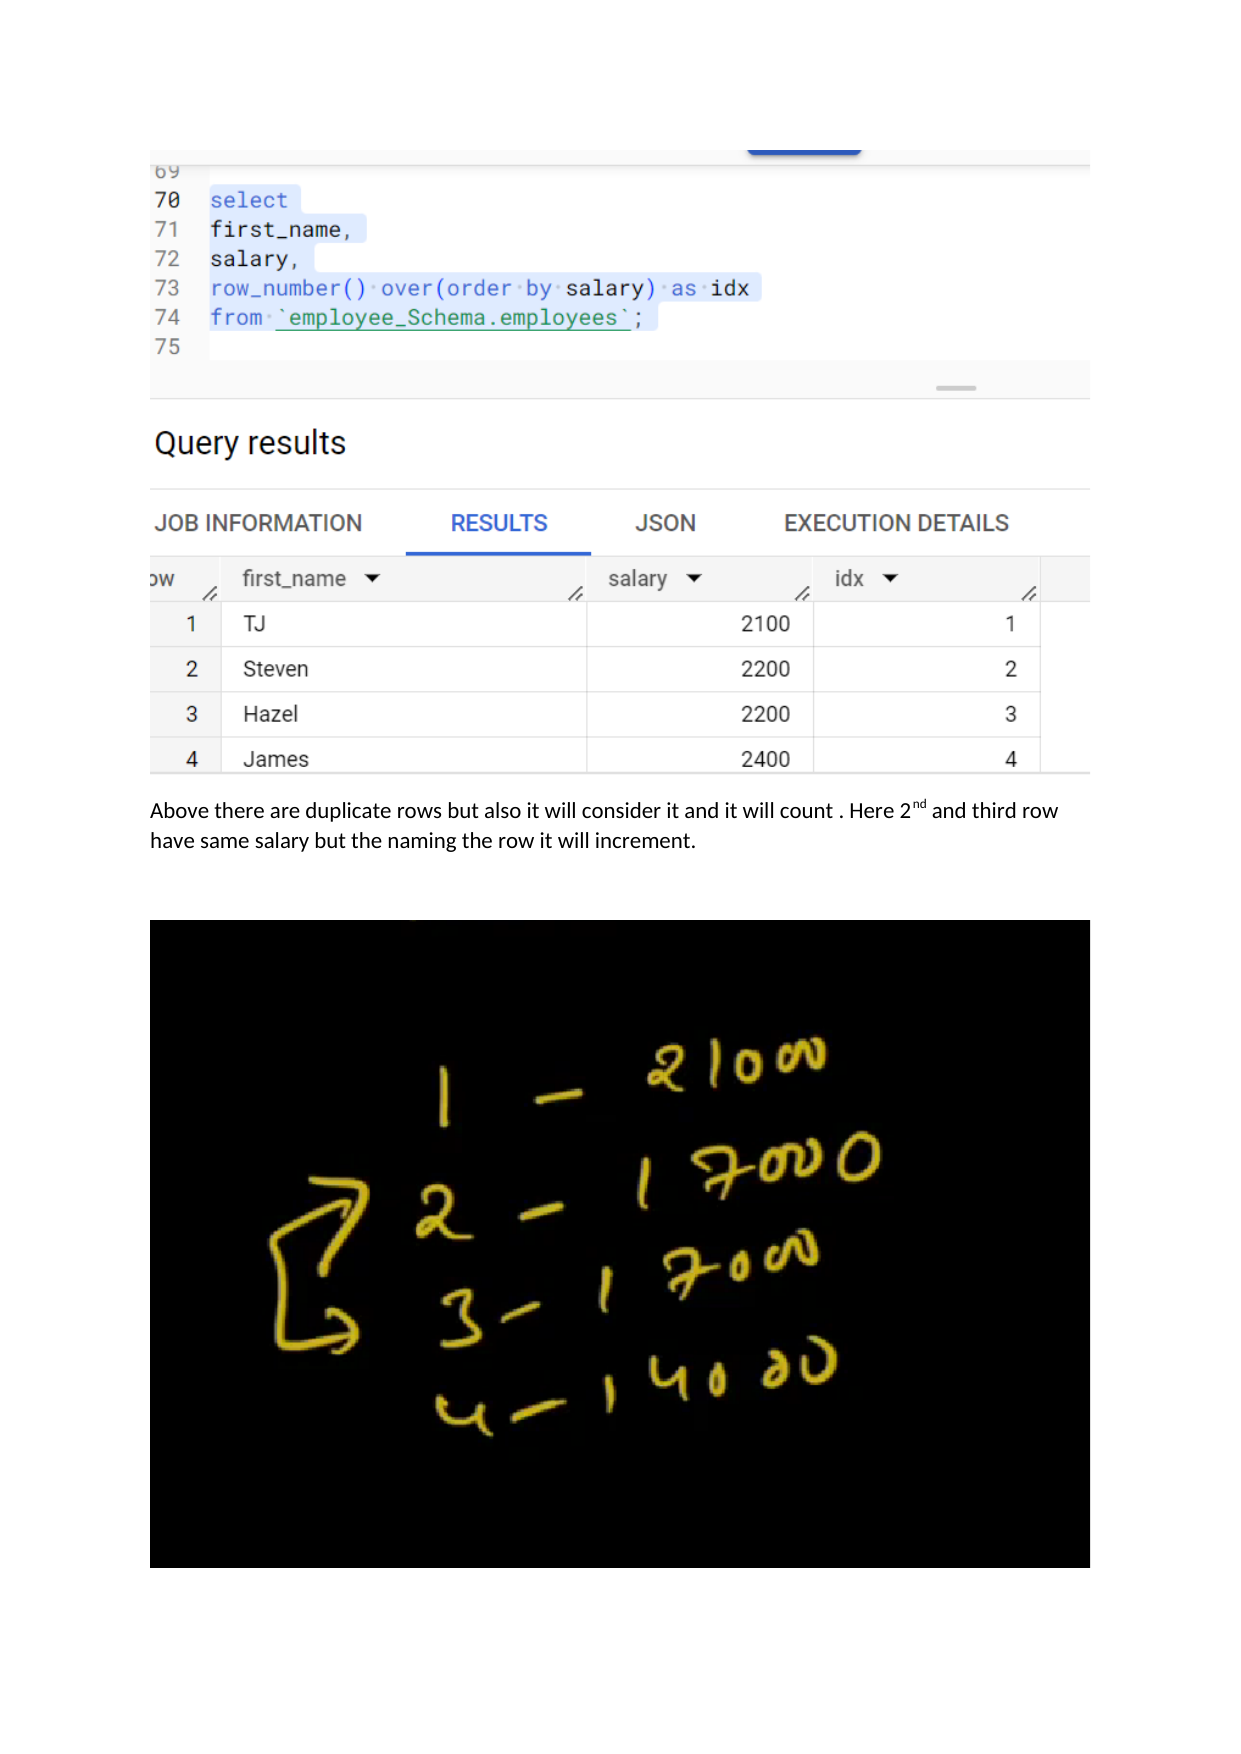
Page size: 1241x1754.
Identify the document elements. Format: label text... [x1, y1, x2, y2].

picture [150, 920, 1091, 1568]
text Above there are duplicate rows but also it will consider it and it will count . Here 2nd and third row have same salary but the naming the row it will increment. [150, 796, 1090, 854]
picture [150, 150, 1091, 778]
